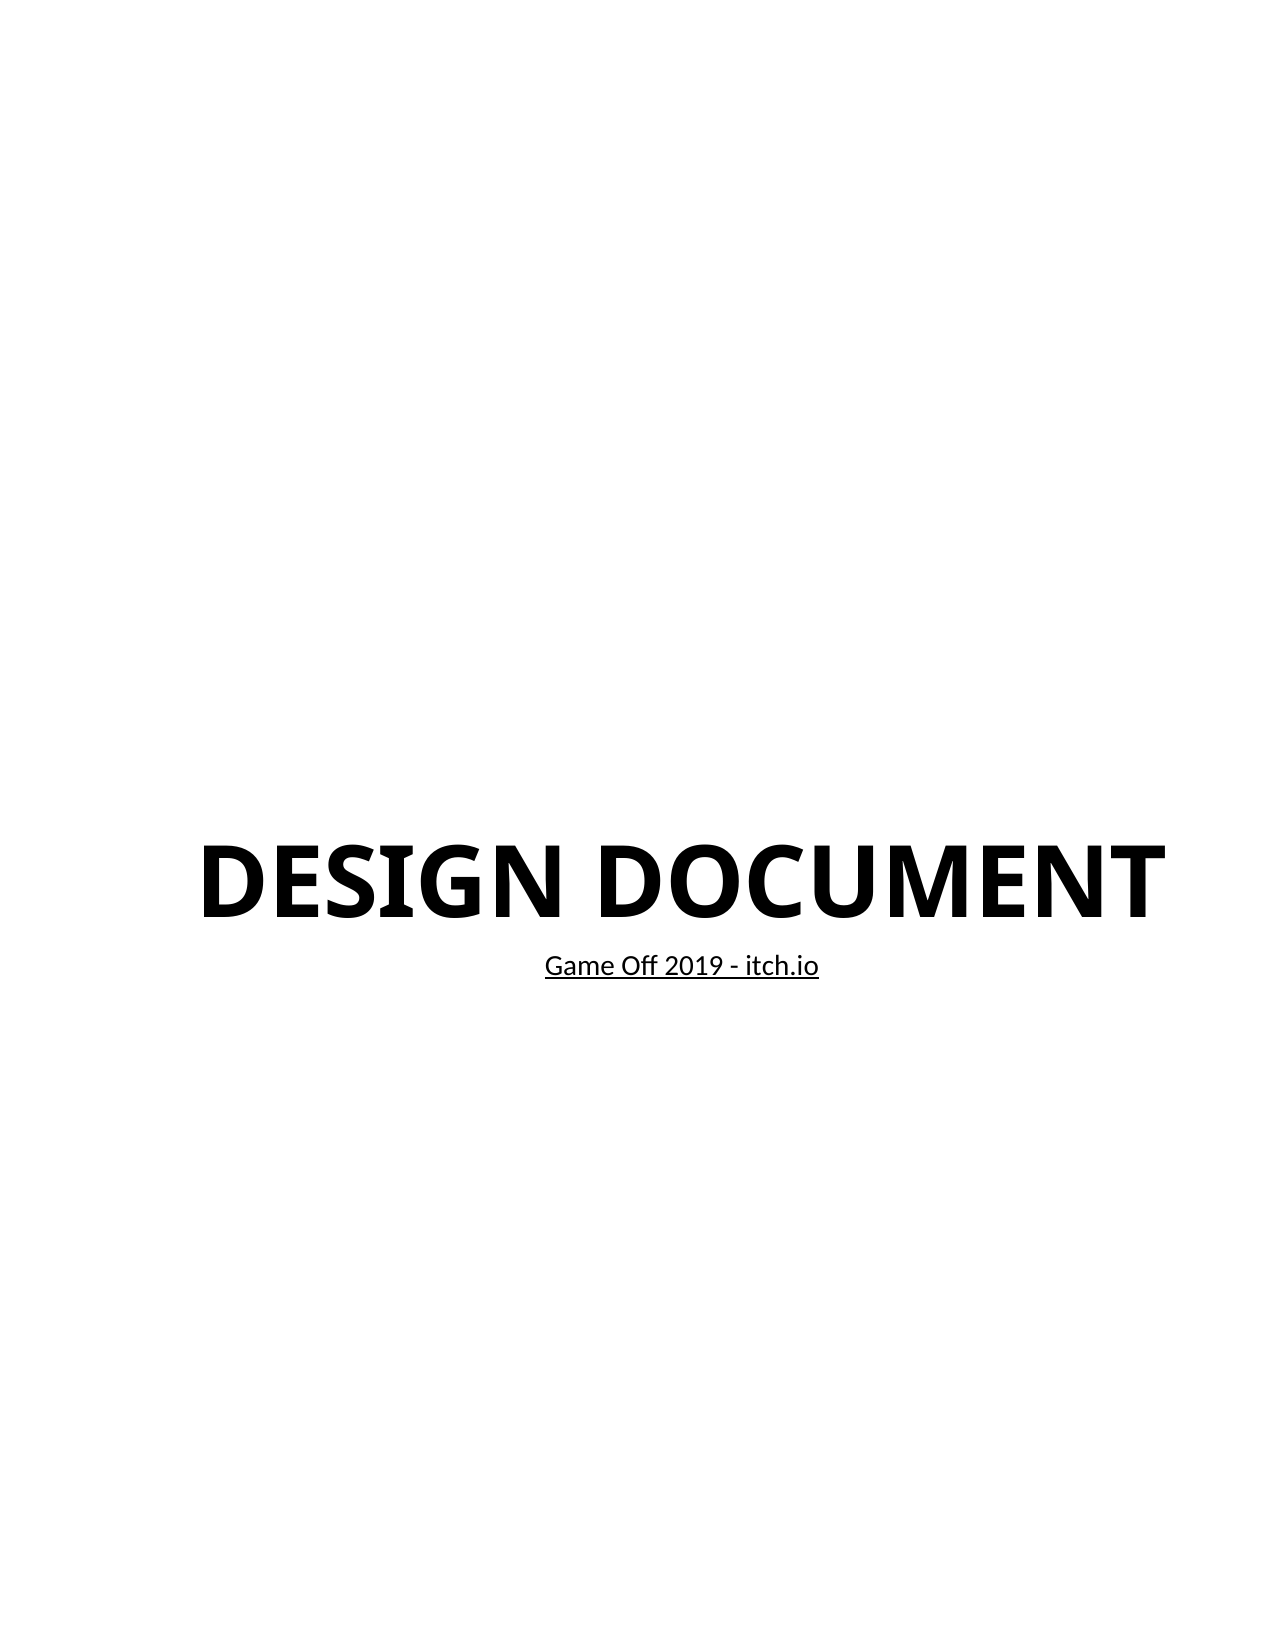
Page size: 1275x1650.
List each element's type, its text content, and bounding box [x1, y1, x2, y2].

title DESIGN DOCUMENT [177, 811, 1186, 947]
text Game Off 2019 - itch.io [177, 947, 1186, 983]
